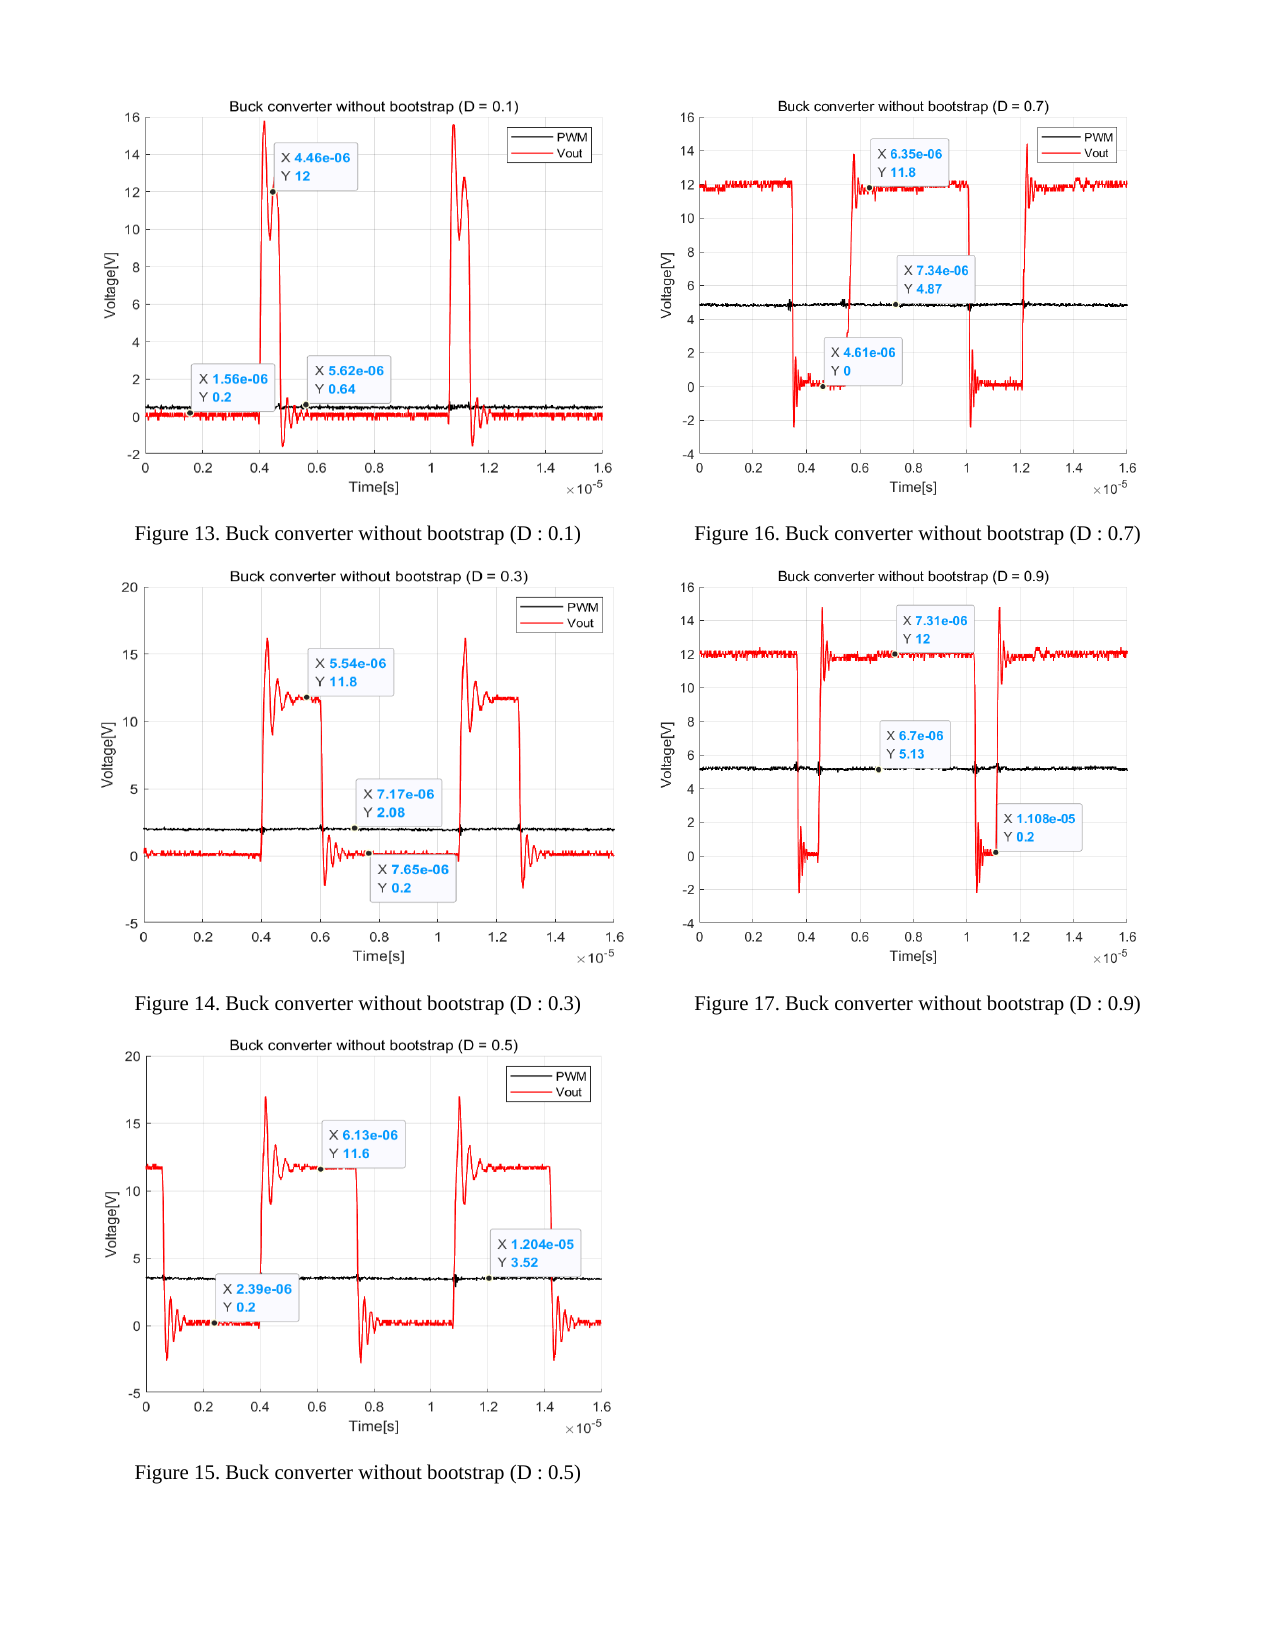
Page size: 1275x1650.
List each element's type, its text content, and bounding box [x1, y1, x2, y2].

picture [102, 99, 613, 496]
picture [659, 99, 1137, 496]
picture [103, 1038, 612, 1435]
text Figure 17. Buck converter without bootstrap (D : 0.9) [660, 991, 1175, 1014]
text Figure 16. Buck converter without bootstrap (D : 0.7) [660, 521, 1175, 545]
picture [659, 569, 1137, 965]
text Figure 14. Buck converter without bootstrap (D : 0.3) [100, 991, 615, 1014]
text Figure 15. Buck converter without bootstrap (D : 0.5) [100, 1460, 615, 1484]
text Figure 13. Buck converter without bootstrap (D : 0.1) [100, 521, 615, 545]
picture [99, 569, 625, 965]
